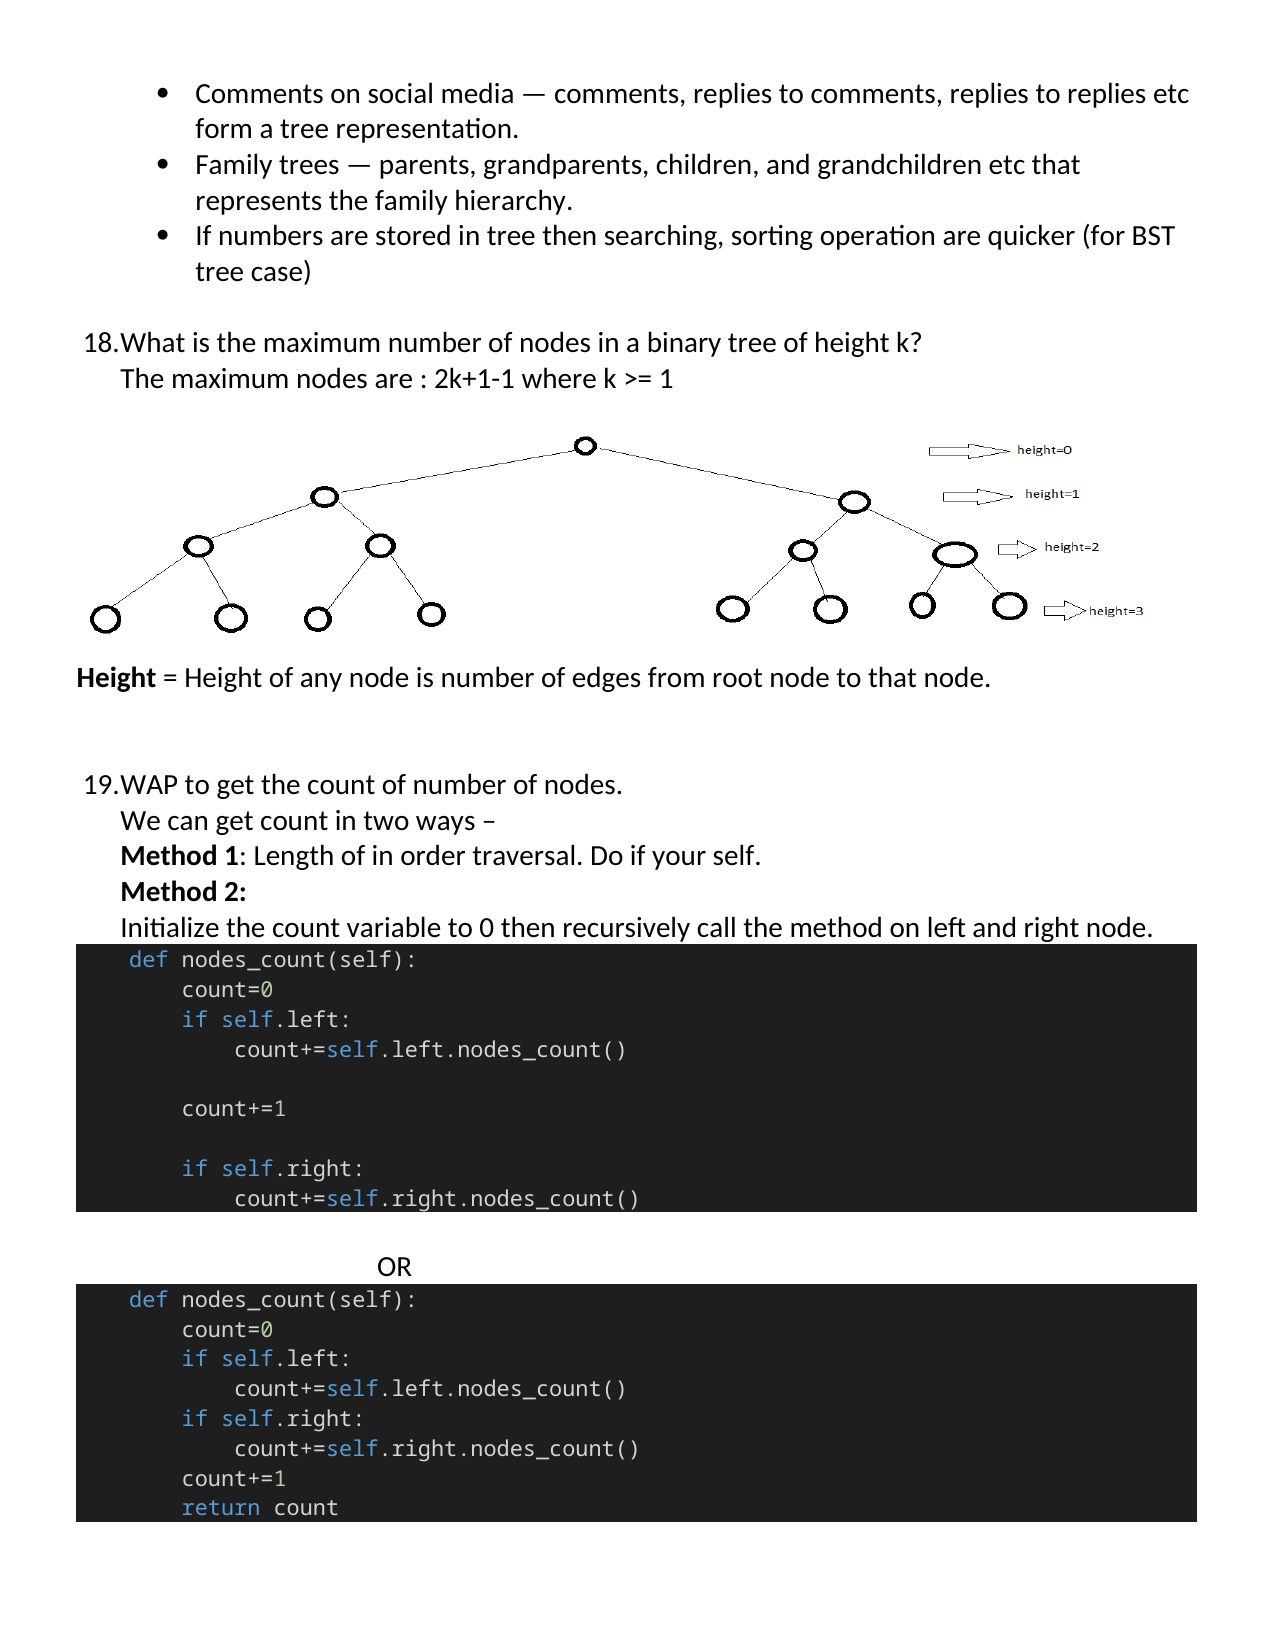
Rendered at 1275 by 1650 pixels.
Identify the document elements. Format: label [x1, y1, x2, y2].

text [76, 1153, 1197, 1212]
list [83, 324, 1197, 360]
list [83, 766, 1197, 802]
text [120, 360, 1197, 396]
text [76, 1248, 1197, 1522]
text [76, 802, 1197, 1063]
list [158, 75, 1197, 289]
picture [76, 431, 1197, 660]
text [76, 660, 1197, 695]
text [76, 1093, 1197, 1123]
